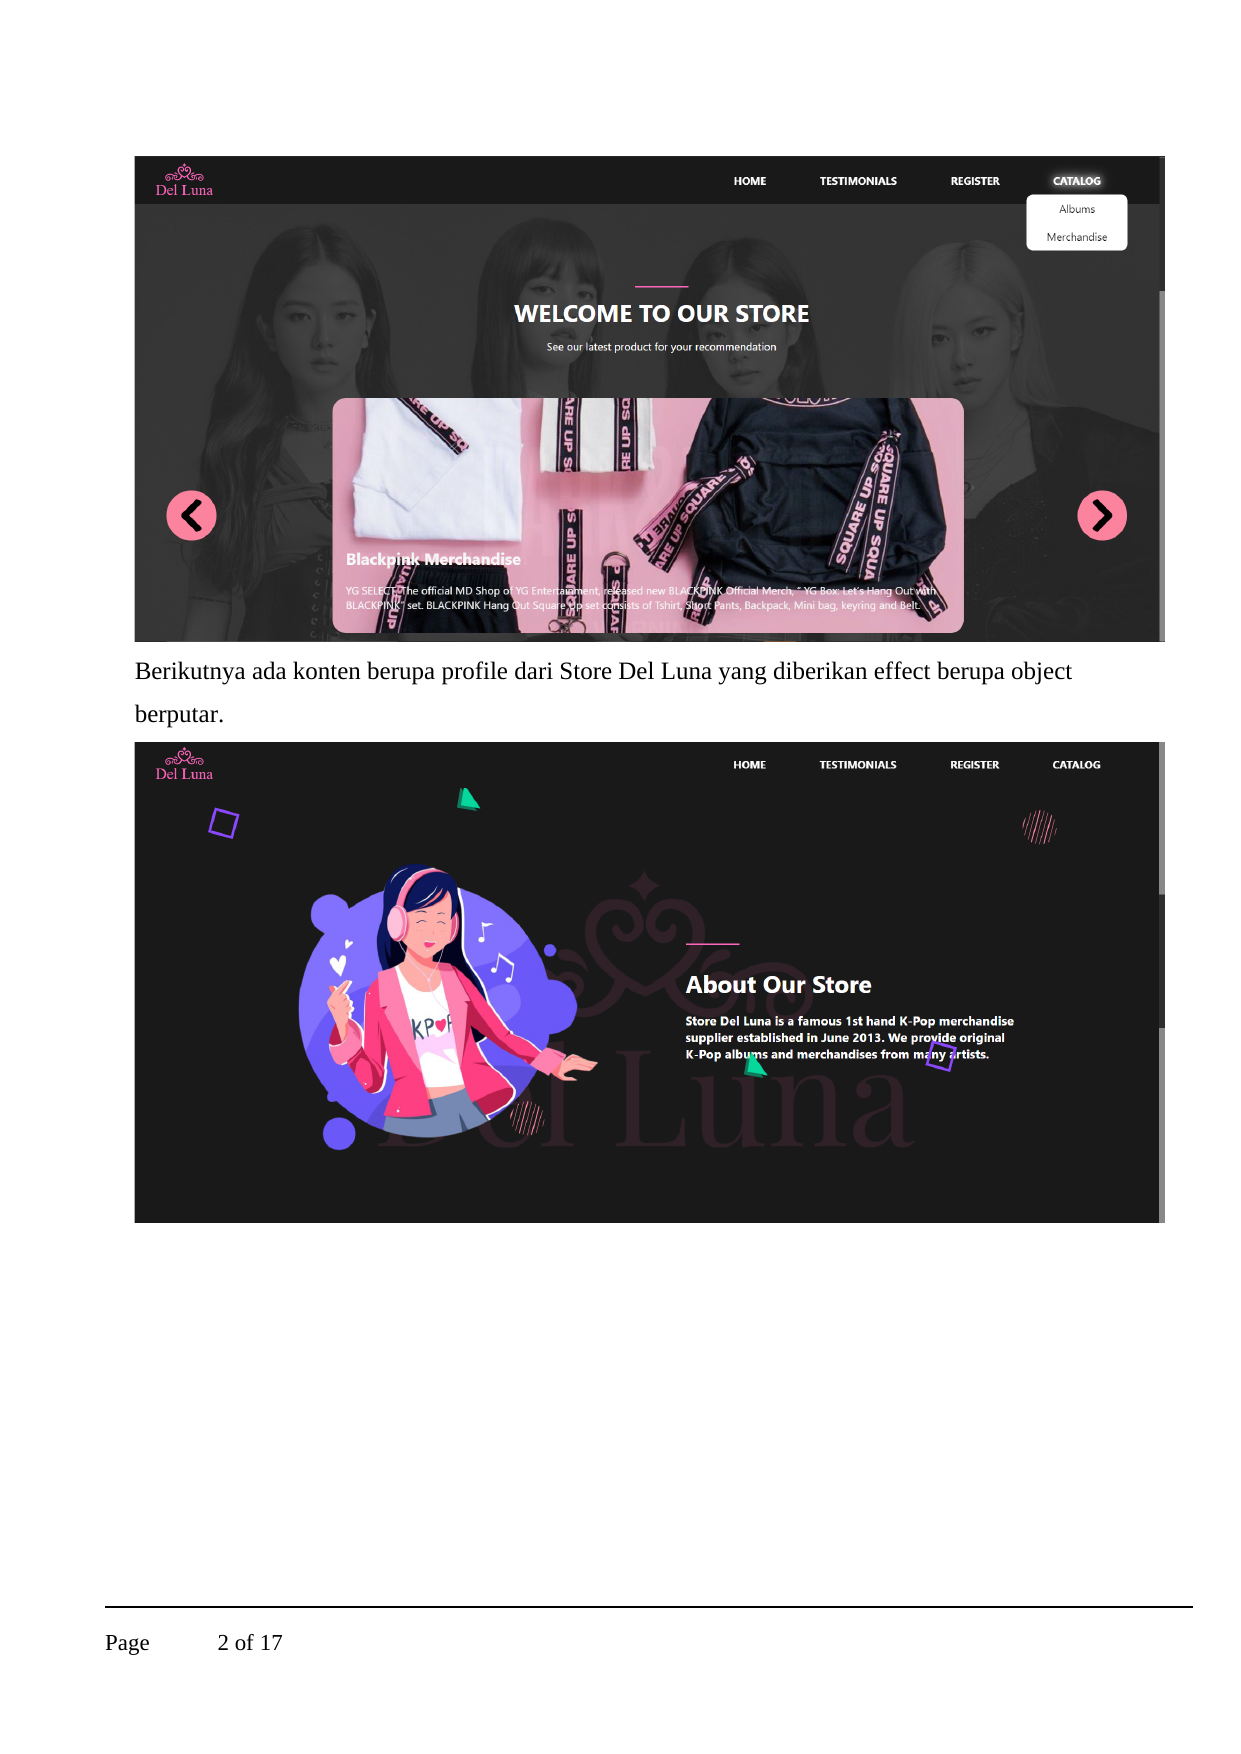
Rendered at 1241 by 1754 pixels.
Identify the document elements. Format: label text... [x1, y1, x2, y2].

picture [134, 156, 1165, 642]
list Pada Home Page, kami menampilkan logo dan navbar pada bagian atas, kemudian menampilkan slider menggunakan JQuery. Pada bagian navbar menu Catalog, kami memberikan dropdown untuk melihat album dan merchandise, seperti berikut. Berikutnya ada konten berupa profile dari Store Del Luna yang diberikan effect berupa object berputar. [134, 642, 1135, 742]
picture [134, 742, 1165, 1223]
